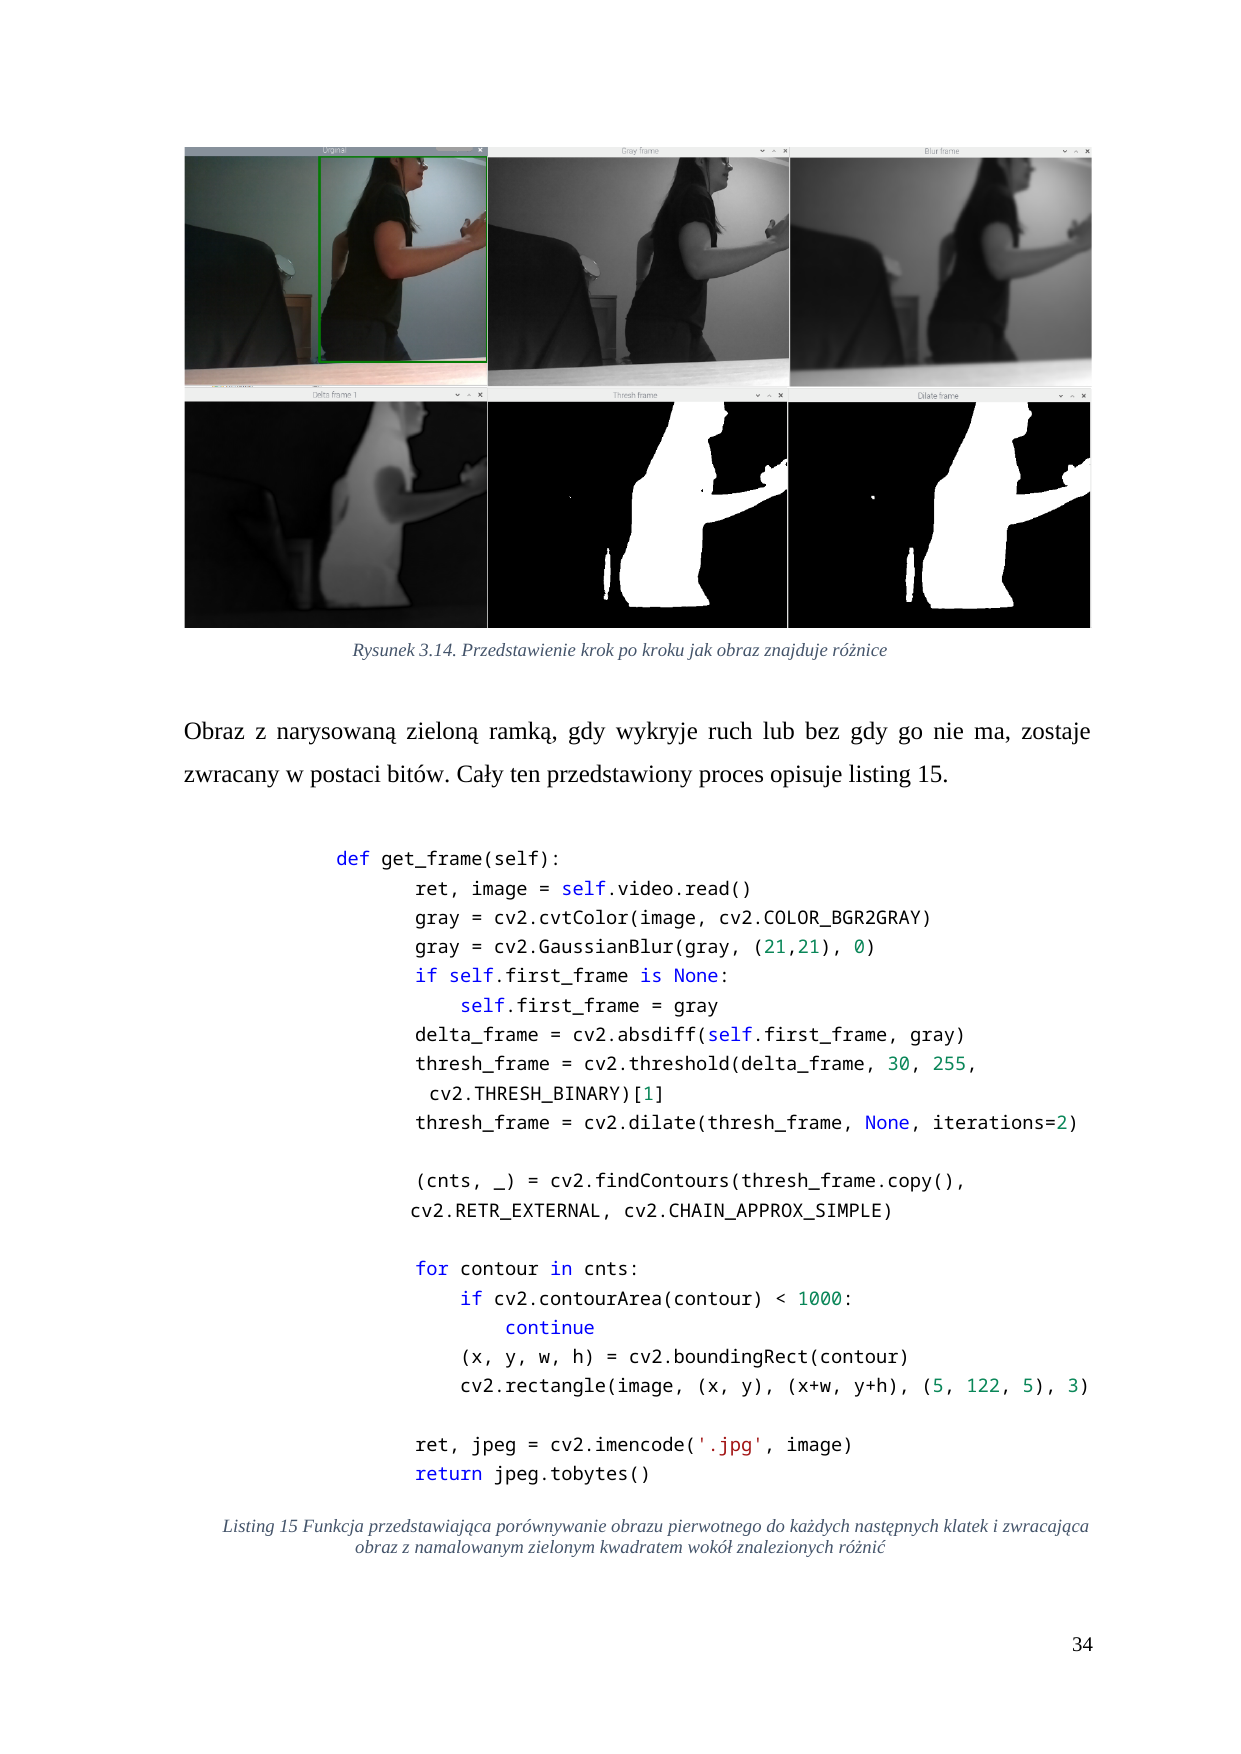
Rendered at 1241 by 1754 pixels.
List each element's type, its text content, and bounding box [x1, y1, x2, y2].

text continue [325, 1314, 1093, 1339]
text delta_frame = cv2.absdiff(self.first_frame, gray) [325, 1021, 1093, 1047]
text ret, jpeg = cv2.imencode('.jpg', image) [325, 1431, 1093, 1457]
picture [184, 147, 1092, 628]
text self.first_frame = gray [325, 992, 1093, 1018]
text cv2.RETR_EXTERNAL, cv2.CHAIN_APPROX_SIMPLE) [398, 1197, 1093, 1222]
text cv2.rectangle(image, (x, y), (x+w, y+h), (5, 122, 5), 3) [325, 1373, 1093, 1398]
text Listing 15 Funkcja przedstawiająca porównywanie obrazu pierwotnego do każdych następnych klatek i zwracająca obraz z namalowanym zielonym kwadratem wokół znalezionych różnić [148, 1515, 1093, 1558]
text return jpeg.tobytes() [325, 1460, 1093, 1486]
text thresh_frame = cv2.dilate(thresh_frame, None, iterations=2) [325, 1109, 1093, 1135]
text gray = cv2.cvtColor(image, cv2.COLOR_BGR2GRAY) [325, 904, 1093, 930]
text Obraz z narysowaną zieloną ramką, gdy wykryje ruch lub bez gdy go nie ma, zostaje zwracany w postaci bitów. Cały ten przedstawiony proces opisuje listing 15. [184, 716, 1093, 788]
text cv2.THRESH_BINARY)[1] [148, 1080, 1093, 1105]
text gray = cv2.GaussianBlur(gray, (21,21), 0) [325, 933, 1093, 959]
text (x, y, w, h) = cv2.boundingRect(contour) [325, 1343, 1093, 1369]
text for contour in cnts: [325, 1256, 1093, 1281]
text if cv2.contourArea(contour) < 1000: [325, 1285, 1093, 1310]
text ret, image = self.video.read() [325, 875, 1093, 901]
text (cnts, _) = cv2.findContours(thresh_frame.copy(), [325, 1168, 1093, 1193]
text Rysunek 3.14. Przedstawienie krok po kroku jak obraz znajduje różnice [148, 639, 1093, 661]
text def get_frame(self): [325, 846, 1093, 871]
text if self.first_frame is None: [325, 963, 1093, 988]
text thresh_frame = cv2.threshold(delta_frame, 30, 255, [325, 1051, 1093, 1076]
